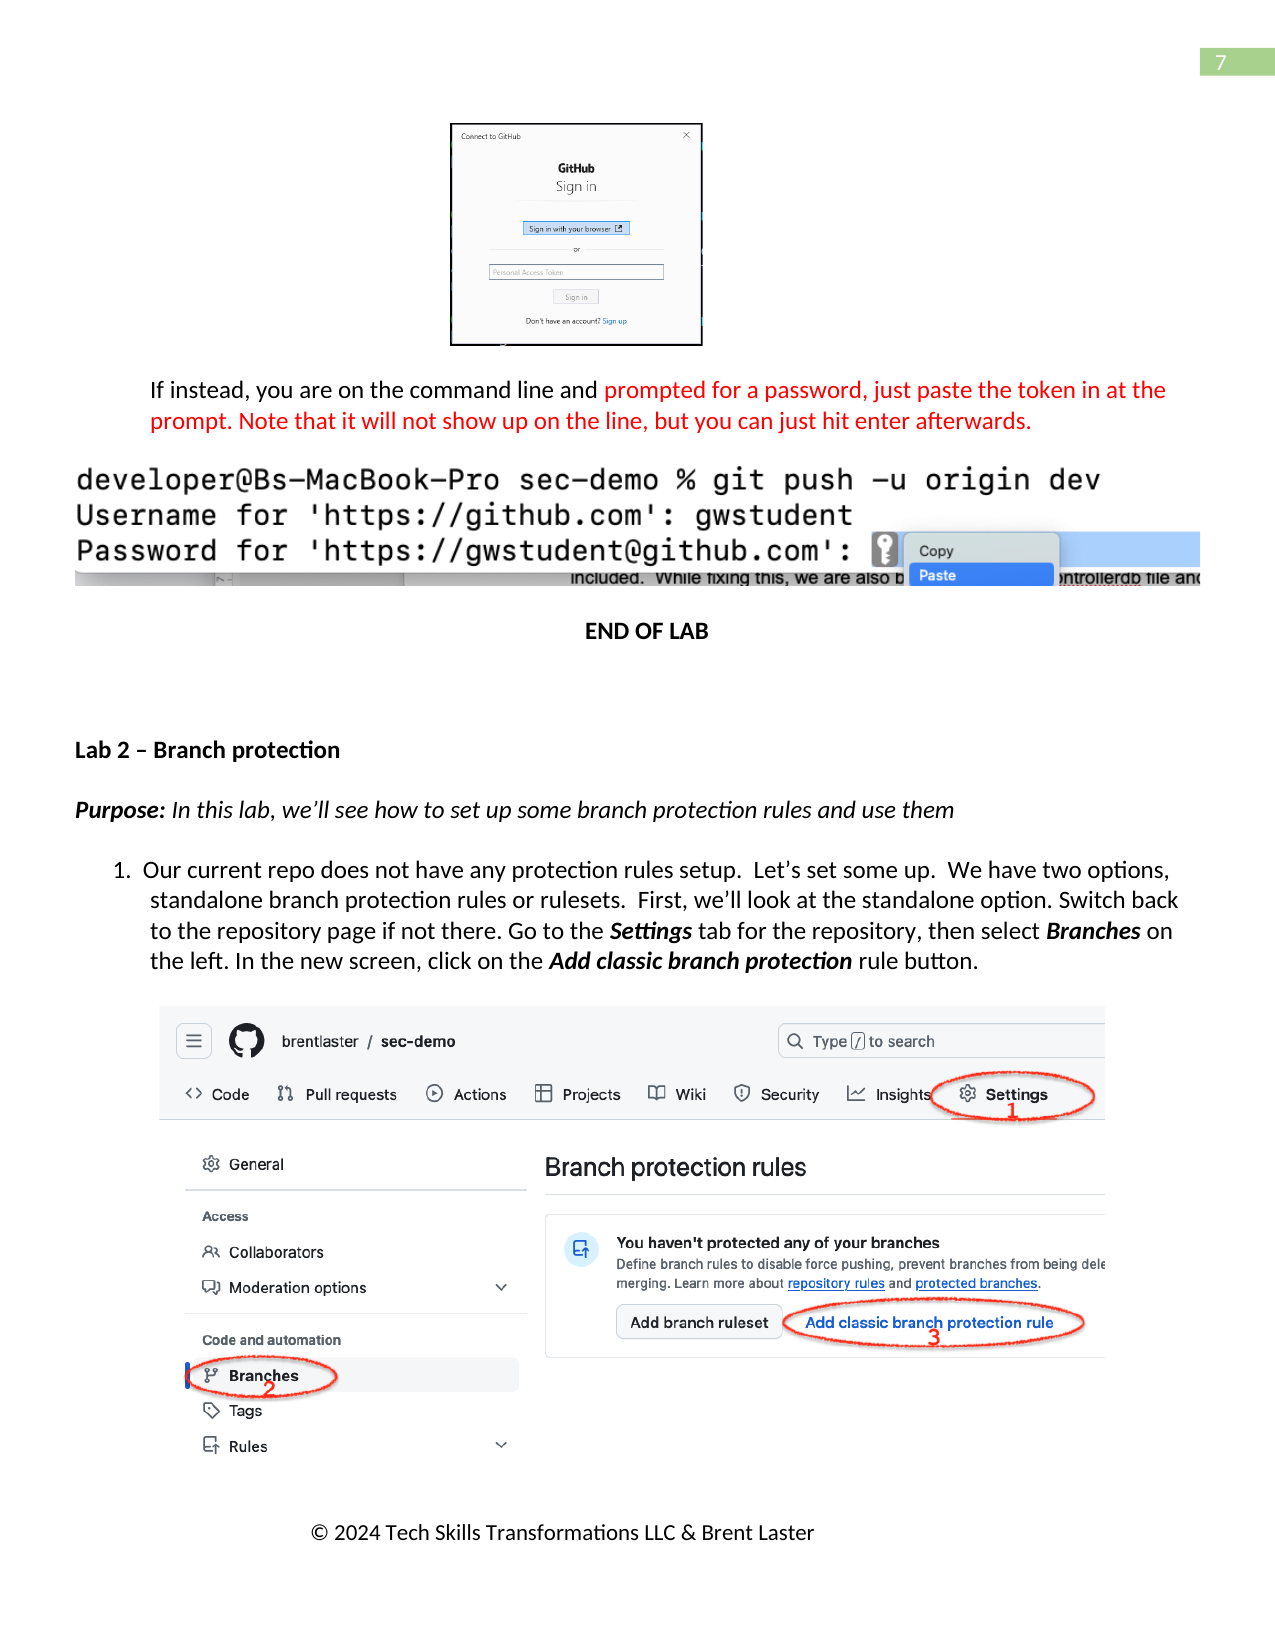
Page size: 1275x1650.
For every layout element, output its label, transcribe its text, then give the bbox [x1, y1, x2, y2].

picture [159, 1006, 1105, 1457]
subtitle If instead, you are on the command line and prompted for a password, just paste the token in at the prompt. Note that it will not show up on the line, but you can just hit enter afterwards. [150, 374, 1200, 435]
picture [450, 123, 703, 346]
picture [75, 464, 1200, 586]
text END OF LAB [94, 615, 1200, 646]
text Purpose: In this lab, we’ll see how to set up some branch protection rules and use them [75, 794, 1200, 825]
list 1. Our current repo does not have any protection rules setup. Let’s set some up. We have two options, standalone branch protection rules or rulesets. First, we’ll look at the standalone option. Switch back to the repository page if not there. Go to the Settings tab for the repository, then select Branches on the left. In the new screen, click on the Add classic branch protection rule button. [112, 854, 1200, 976]
text Lab 2 – Branch protection [75, 734, 1200, 765]
